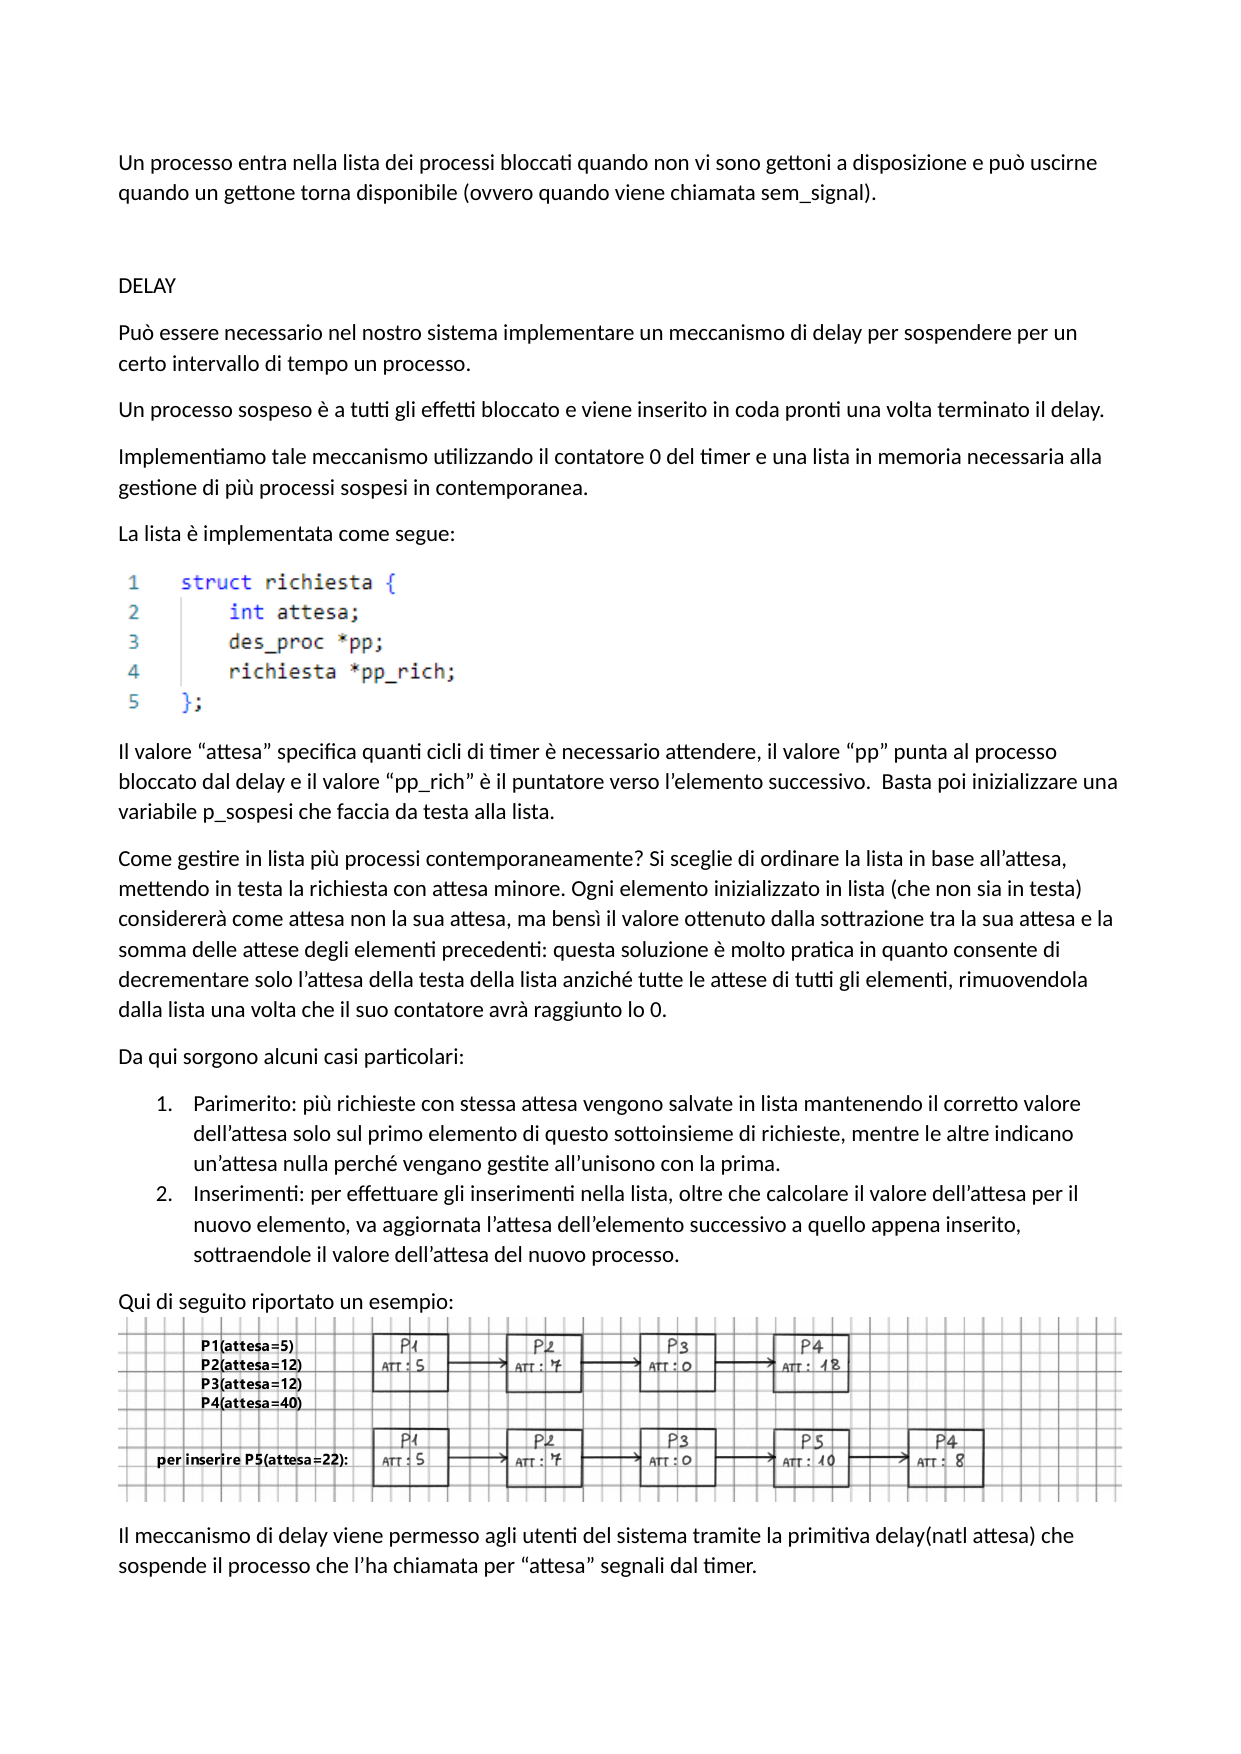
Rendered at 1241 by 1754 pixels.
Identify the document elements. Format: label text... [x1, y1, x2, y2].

list Inserimenti: per effettuare gli inserimenti nella lista, oltre che calcolare il valore dell’attesa per il nuovo elemento, va aggiornata l’attesa dell’elemento successivo a quello appena inserito, sottraendole il valore dell’attesa del nuovo processo. [156, 1179, 1122, 1268]
text Da qui sorgono alcuni casi particolari: [118, 1042, 1122, 1070]
text Un processo sospeso è a tutti gli effetti bloccato e viene inserito in coda pronti una volta terminato il delay. [118, 396, 1122, 423]
text Qui di seguito riportato un esempio: [118, 1287, 1122, 1317]
list Parimerito: più richieste con stessa attesa vengono salvate in lista mantenendo il corretto valore dell’attesa solo sul primo elemento di questo sottoinsieme di richieste, mentre le altre indicano un’attesa nulla perché vengano gestite all’unisono con la prima. [156, 1089, 1122, 1177]
text Implementiamo tale meccanismo utilizzando il contatore 0 del timer e una lista in memoria necessaria alla gestione di più processi sospesi in contemporanea. [118, 442, 1122, 501]
text Come gestire in lista più processi contemporaneamente? Si sceglie di ordinare la lista in base all’attesa, mettendo in testa la richiesta con attesa minore. Ogni elemento inizializzato in lista (che non sia in testa) considererà come attesa non la sua attesa, ma bensì il valore ottenuto dalla sottrazione tra la sua attesa e la somma delle attese degli elementi precedenti: questa soluzione è molto pratica in quanto consente di decrementare solo l’attesa della testa della lista anziché tutte le attese di tutti gli elementi, rimuovendola dalla lista una volta che il suo contatore avrà raggiunto lo 0. [118, 844, 1122, 1023]
text Il valore “attesa” specifica quanti cicli di timer è necessario attendere, il valore “pp” punta al processo bloccato dal delay e il valore “pp_rich” è il puntatore verso l’elemento successivo. Basta poi inizializzare una variabile p_sospesi che faccia da testa alla lista. [118, 737, 1122, 825]
text Un processo entra nella lista dei processi bloccati quando non vi sono gettoni a disposizione e può uscirne quando un gettone torna disponibile (ovvero quando viene chiamata sem_signal). [118, 148, 1122, 206]
text Il meccanismo di delay viene permesso agli utenti del sistema tramite la primitiva delay(natl attesa) che sospende il processo che l’ha chiamata per “attesa” segnali dal timer. [118, 1521, 1122, 1579]
text DELAY [118, 272, 1122, 299]
picture [118, 1317, 1123, 1502]
text La lista è implementata come segue: [118, 519, 1122, 547]
text Può essere necessario nel nostro sistema implementare un meccanismo di delay per sospendere per un certo intervallo di tempo un processo. [118, 318, 1122, 377]
picture [118, 566, 656, 718]
